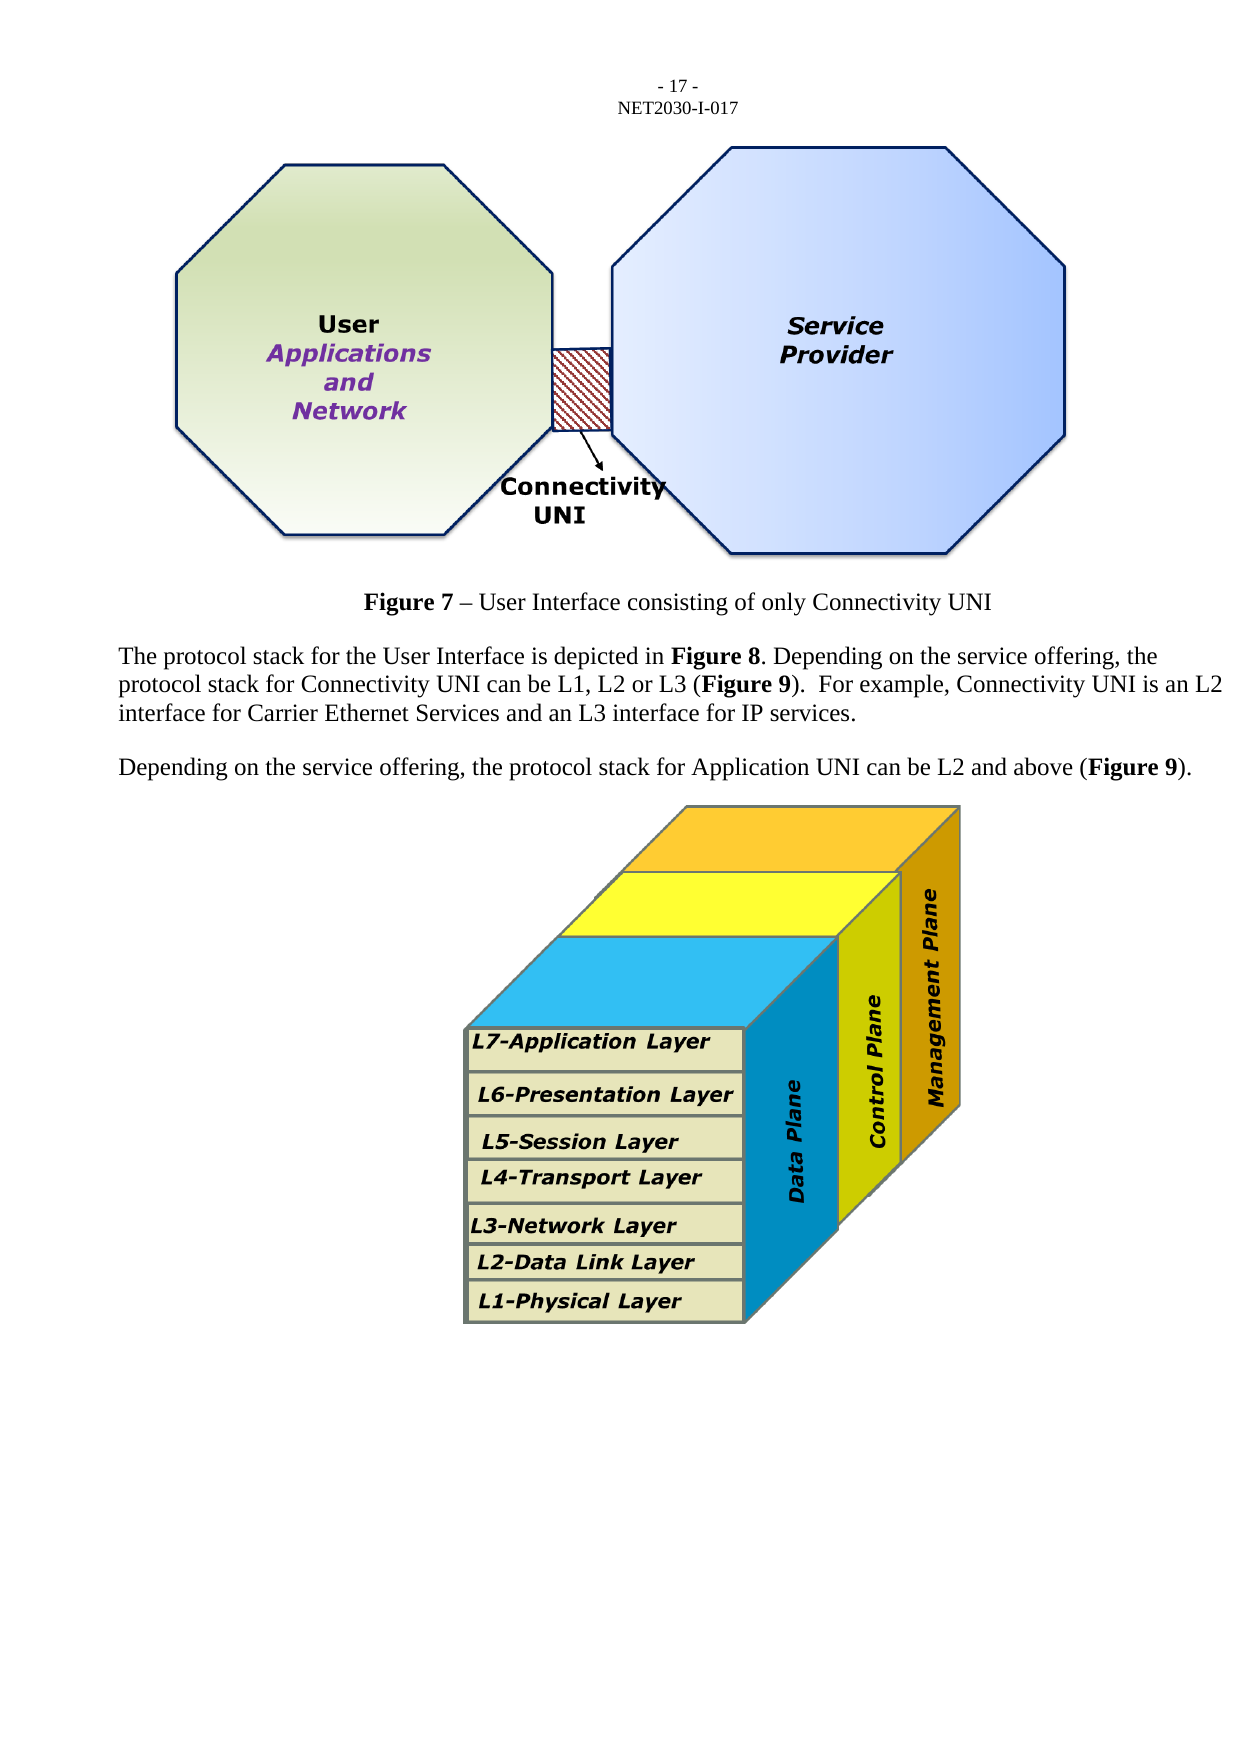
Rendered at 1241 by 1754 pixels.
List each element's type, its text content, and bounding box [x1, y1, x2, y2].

picture [118, 143, 1154, 562]
text Depending on the service offering, the protocol stack for Application UNI can be L2 and above (Figure 9). [118, 752, 1237, 781]
text The protocol stack for the User Interface is depicted in Figure 8. Depending on the service offering, the protocol stack for Connectivity UNI can be L1, L2 or L3 (Figure 9). For example, Connectivity UNI is an L2 interface for Carrier Ethernet Services and an L3 interface for IP services. [118, 641, 1237, 727]
text Figure 7 – User Interface consisting of only Connectivity UNI [118, 587, 1237, 616]
picture [394, 805, 961, 1325]
